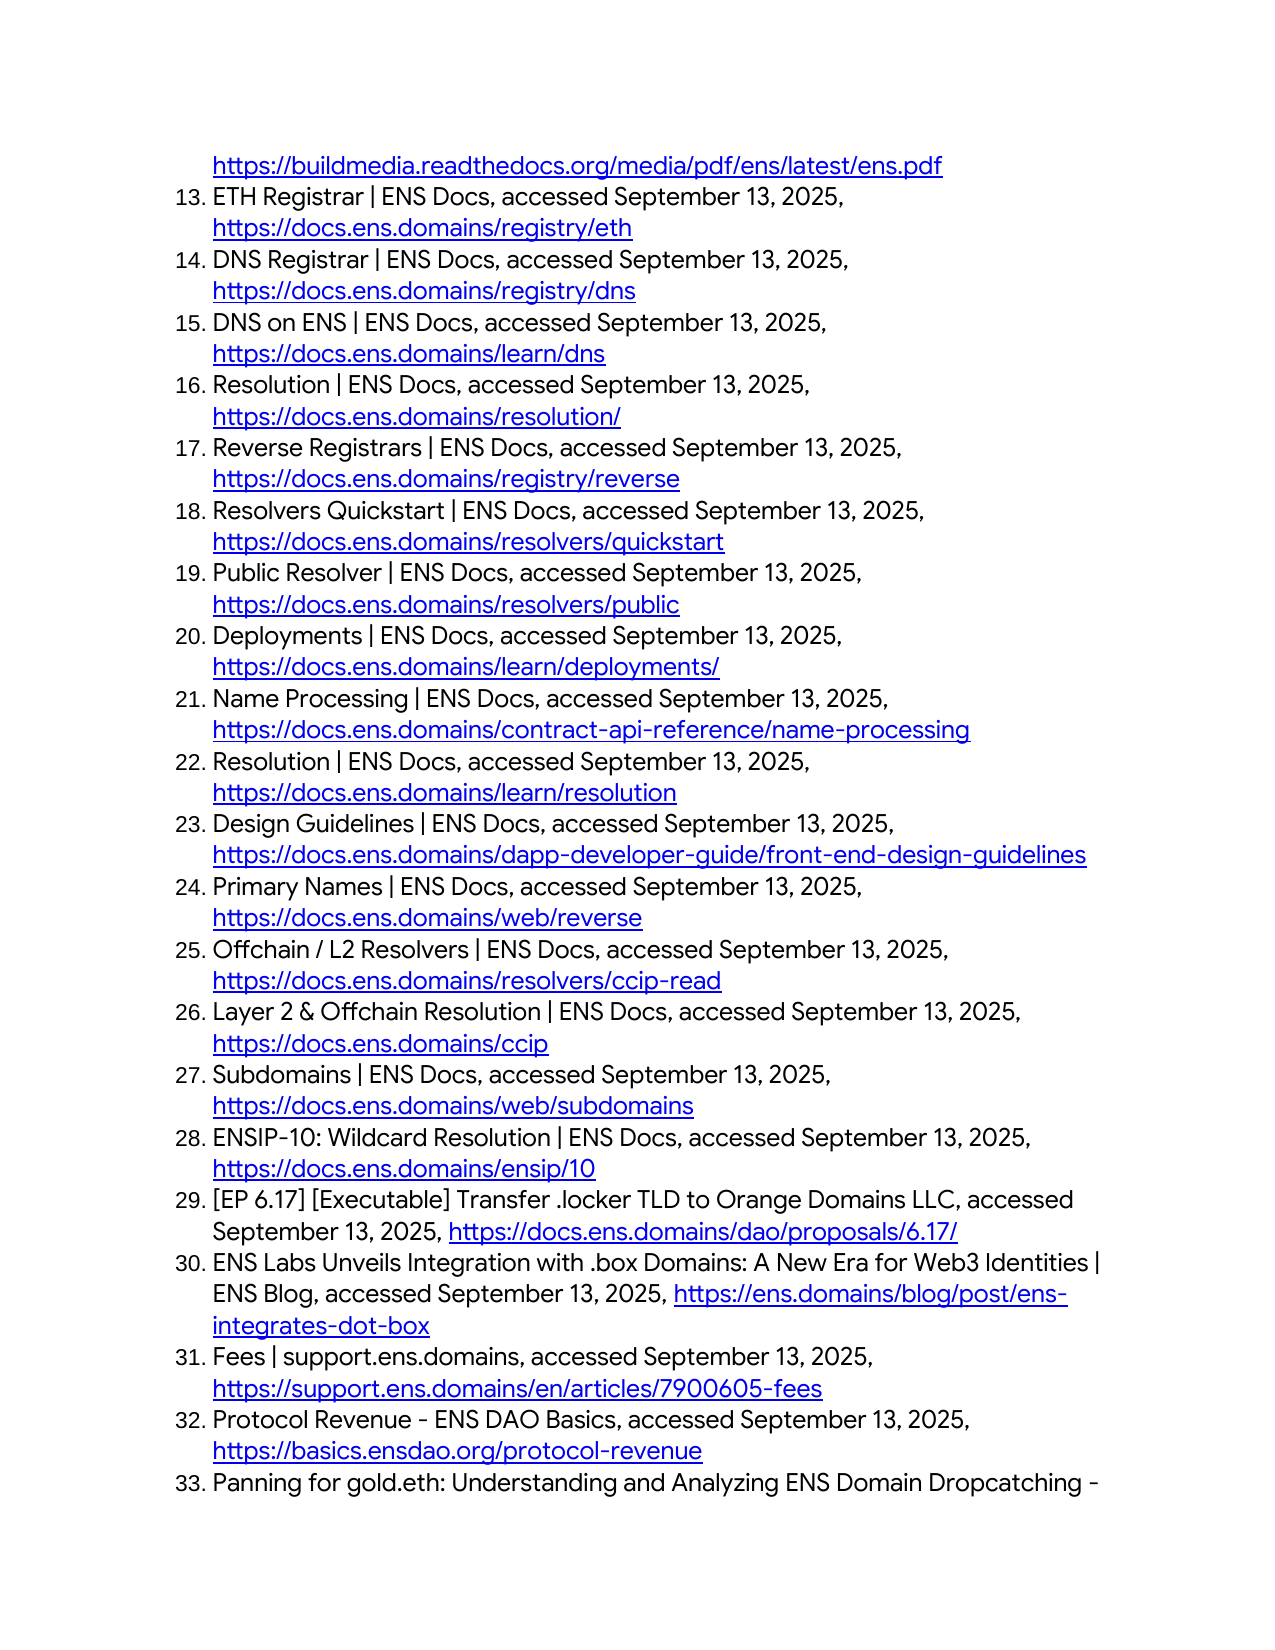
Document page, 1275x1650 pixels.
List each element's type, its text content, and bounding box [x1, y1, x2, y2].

list Deployments | ENS Docs, accessed September 13, 2025, https://docs.ens.domains/learn/deployments/ [175, 620, 1125, 683]
list Reverse Registrars | ENS Docs, accessed September 13, 2025, https://docs.ens.domains/registry/reverse [175, 432, 1125, 495]
list Fees | support.ens.domains, accessed September 13, 2025, https://support.ens.domains/en/articles/7900605-fees [175, 1341, 1125, 1404]
list ENSIP-10: Wildcard Resolution | ENS Docs, accessed September 13, 2025, https://docs.ens.domains/ensip/10 [175, 1122, 1125, 1185]
list Offchain / L2 Resolvers | ENS Docs, accessed September 13, 2025, https://docs.ens.domains/resolvers/ccip-read [175, 934, 1125, 997]
list Primary Names | ENS Docs, accessed September 13, 2025, https://docs.ens.domains/web/reverse [175, 871, 1125, 934]
list DNS Registrar | ENS Docs, accessed September 13, 2025, https://docs.ens.domains/registry/dns [175, 244, 1125, 307]
list Design Guidelines | ENS Docs, accessed September 13, 2025, https://docs.ens.domains/dapp-developer-guide/front-end-design-guidelines [175, 808, 1125, 871]
list Layer 2 & Offchain Resolution | ENS Docs, accessed September 13, 2025, https://docs.ens.domains/ccip [175, 997, 1125, 1059]
list ENS Labs Unveils Integration with .box Domains: A New Era for Web3 Identities | ENS Blog, accessed September 13, 2025, https://ens.domains/blog/post/ens-integrates-dot-box [175, 1247, 1125, 1341]
list Protocol Revenue - ENS DAO Basics, accessed September 13, 2025, https://basics.ensdao.org/protocol-revenue [175, 1404, 1125, 1467]
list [175, 1467, 1125, 1498]
list Name Processing | ENS Docs, accessed September 13, 2025, https://docs.ens.domains/contract-api-reference/name-processing [175, 683, 1125, 746]
list [EP 6.17] [Executable] Transfer .locker TLD to Orange Domains LLC, accessed September 13, 2025, https://docs.ens.domains/dao/proposals/6.17/ [175, 1185, 1125, 1247]
list DNS on ENS | ENS Docs, accessed September 13, 2025, https://docs.ens.domains/learn/dns [175, 307, 1125, 369]
list Subdomains | ENS Docs, accessed September 13, 2025, https://docs.ens.domains/web/subdomains [175, 1059, 1125, 1122]
list Resolvers Quickstart | ENS Docs, accessed September 13, 2025, https://docs.ens.domains/resolvers/quickstart [175, 495, 1125, 558]
list ETH Registrar | ENS Docs, accessed September 13, 2025, https://docs.ens.domains/registry/eth [175, 181, 1125, 244]
list Resolution | ENS Docs, accessed September 13, 2025, https://docs.ens.domains/learn/resolution [175, 746, 1125, 808]
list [175, 150, 1125, 181]
list Resolution | ENS Docs, accessed September 13, 2025, https://docs.ens.domains/resolution/ [175, 369, 1125, 432]
list Public Resolver | ENS Docs, accessed September 13, 2025, https://docs.ens.domains/resolvers/public [175, 558, 1125, 620]
